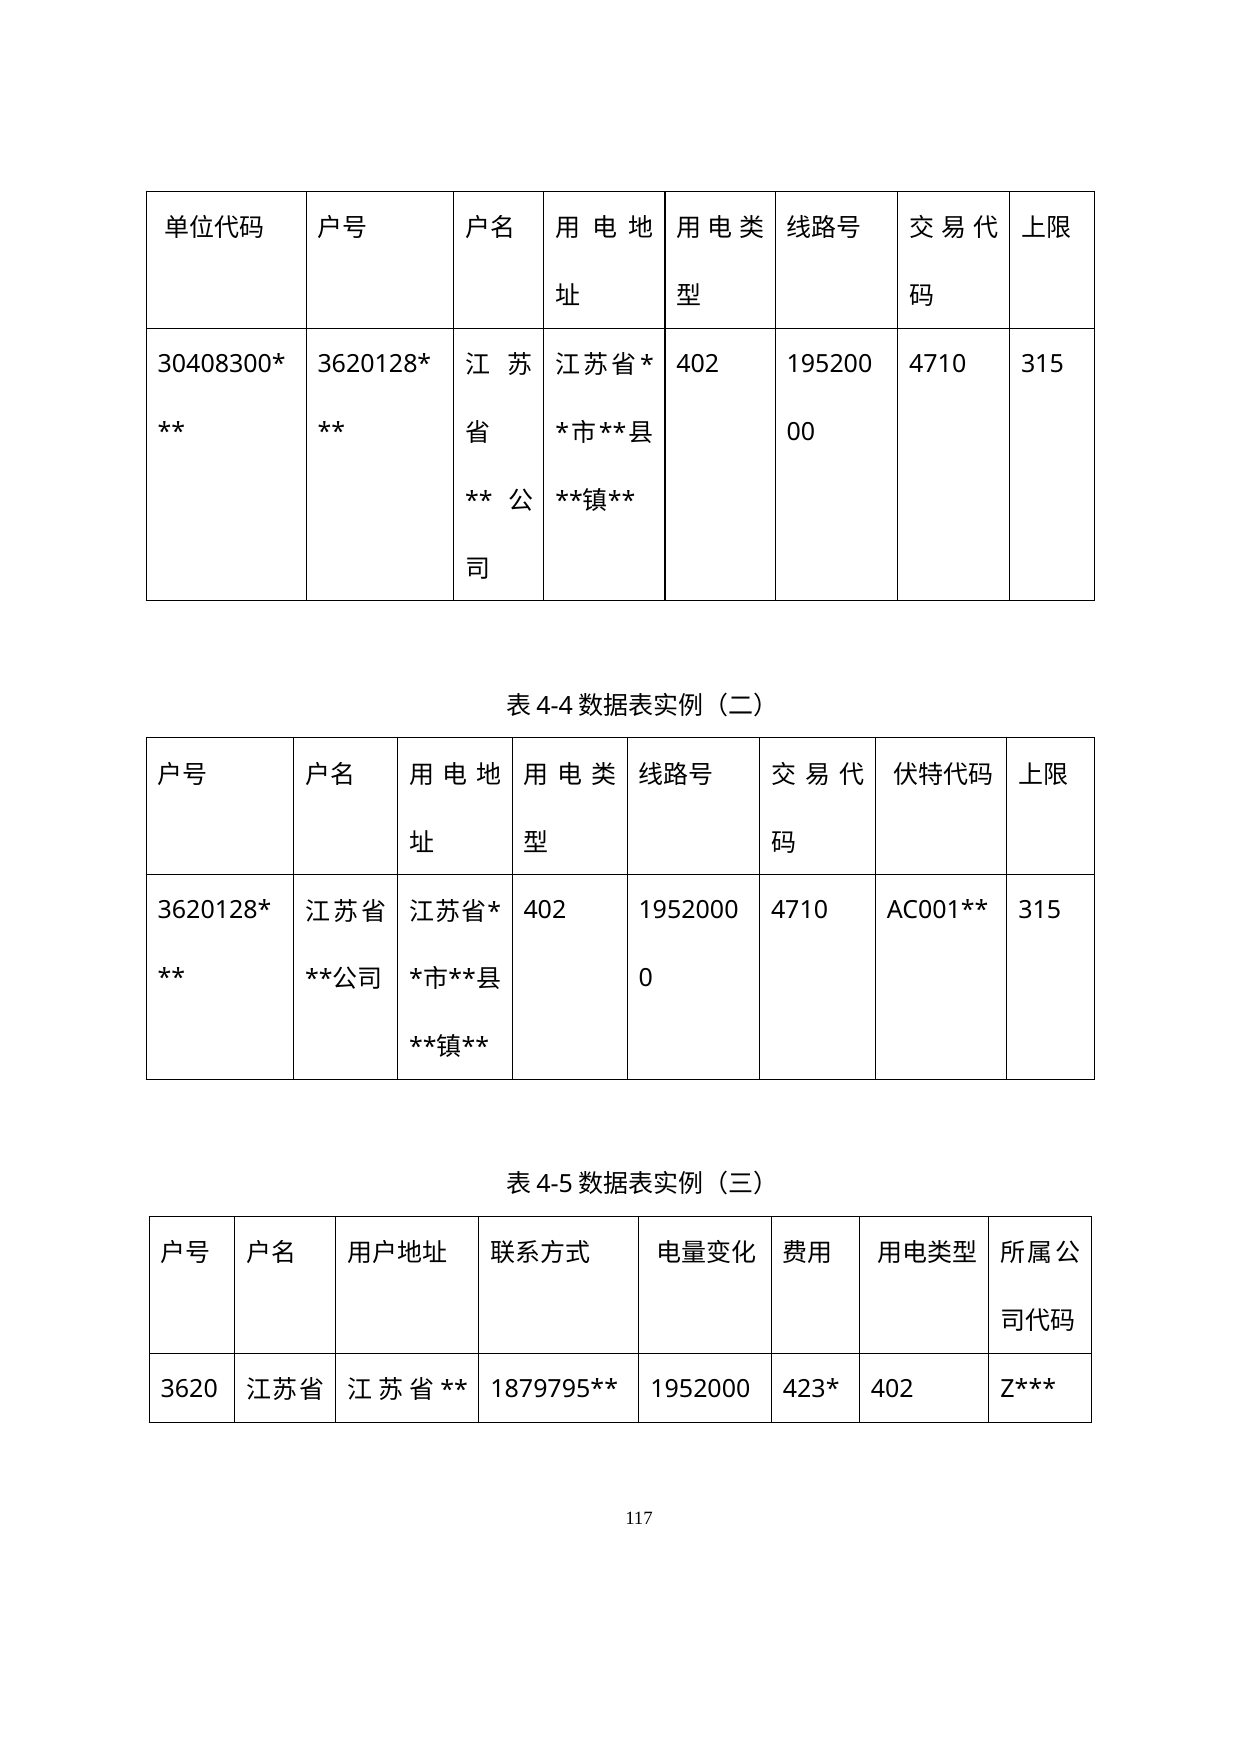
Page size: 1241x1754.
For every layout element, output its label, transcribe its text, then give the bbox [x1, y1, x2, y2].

table_header 上限 [1007, 738, 1094, 874]
table_cell 江苏省 **公司 [454, 329, 543, 600]
table_cell 江苏省**市**县**镇** [336, 1354, 478, 1422]
table_header 联系方式 [479, 1217, 638, 1353]
table_header 户名 [294, 738, 397, 874]
table_header 电量变化 [639, 1217, 771, 1353]
table_header 交易代码 [898, 192, 1009, 328]
table_cell 402 [513, 875, 627, 1079]
table_header 费用 [772, 1217, 859, 1353]
table_cell 3620128*** [147, 875, 293, 1079]
table_cell 402 [666, 329, 775, 600]
table_cell 36201 28*** [150, 1354, 234, 1422]
table_header 户号 [147, 738, 293, 874]
table_header 线路号 [776, 192, 897, 328]
table_cell 江苏省**市**县**镇** [398, 875, 512, 1079]
table_cell 315 [1007, 875, 1094, 1079]
table_cell 江苏省**市**县**镇** [544, 329, 664, 600]
table_header 用电类型 [513, 738, 627, 874]
table_cell 4710 [760, 875, 875, 1079]
table_header 户名 [235, 1217, 335, 1353]
table_header 户号 [307, 192, 453, 328]
table_header 用电类型 [860, 1217, 988, 1353]
table_cell 315 [1010, 329, 1094, 600]
table_header 用电类型 [666, 192, 775, 328]
table_cell Z*** [989, 1354, 1091, 1422]
table_cell 4710 [898, 329, 1009, 600]
table_header 户号 [150, 1217, 234, 1353]
table_header 所属公司代码 [989, 1217, 1091, 1353]
table_cell 423* [772, 1354, 859, 1422]
table_cell 30408300*** [147, 329, 306, 600]
table_header 伏特代码 [876, 738, 1006, 874]
table_cell 19520000 [639, 1354, 771, 1422]
table_header 用电地址 [544, 192, 664, 328]
table_header 户名 [454, 192, 543, 328]
table_header 用户地址 [336, 1217, 478, 1353]
table_cell 3620128*** [307, 329, 453, 600]
table_cell 1879795**** [479, 1354, 638, 1422]
table_header 交易代码 [760, 738, 875, 874]
table_header 上限 [1010, 192, 1094, 328]
text 表4-4数据表实例（二） [148, 669, 1092, 737]
table_cell 19520000 [628, 875, 759, 1079]
table_cell 江苏省**公司 [235, 1354, 335, 1422]
table_header 用电地址 [398, 738, 512, 874]
table_cell AC001** [876, 875, 1006, 1079]
text 表4-5数据表实例（三） [148, 1148, 1092, 1216]
table_cell 402 [860, 1354, 988, 1422]
table_header 线路号 [628, 738, 759, 874]
table_cell 19520000 [776, 329, 897, 600]
table_header 单位代码 [147, 192, 306, 328]
table_cell 江苏省**公司 [294, 875, 397, 1079]
